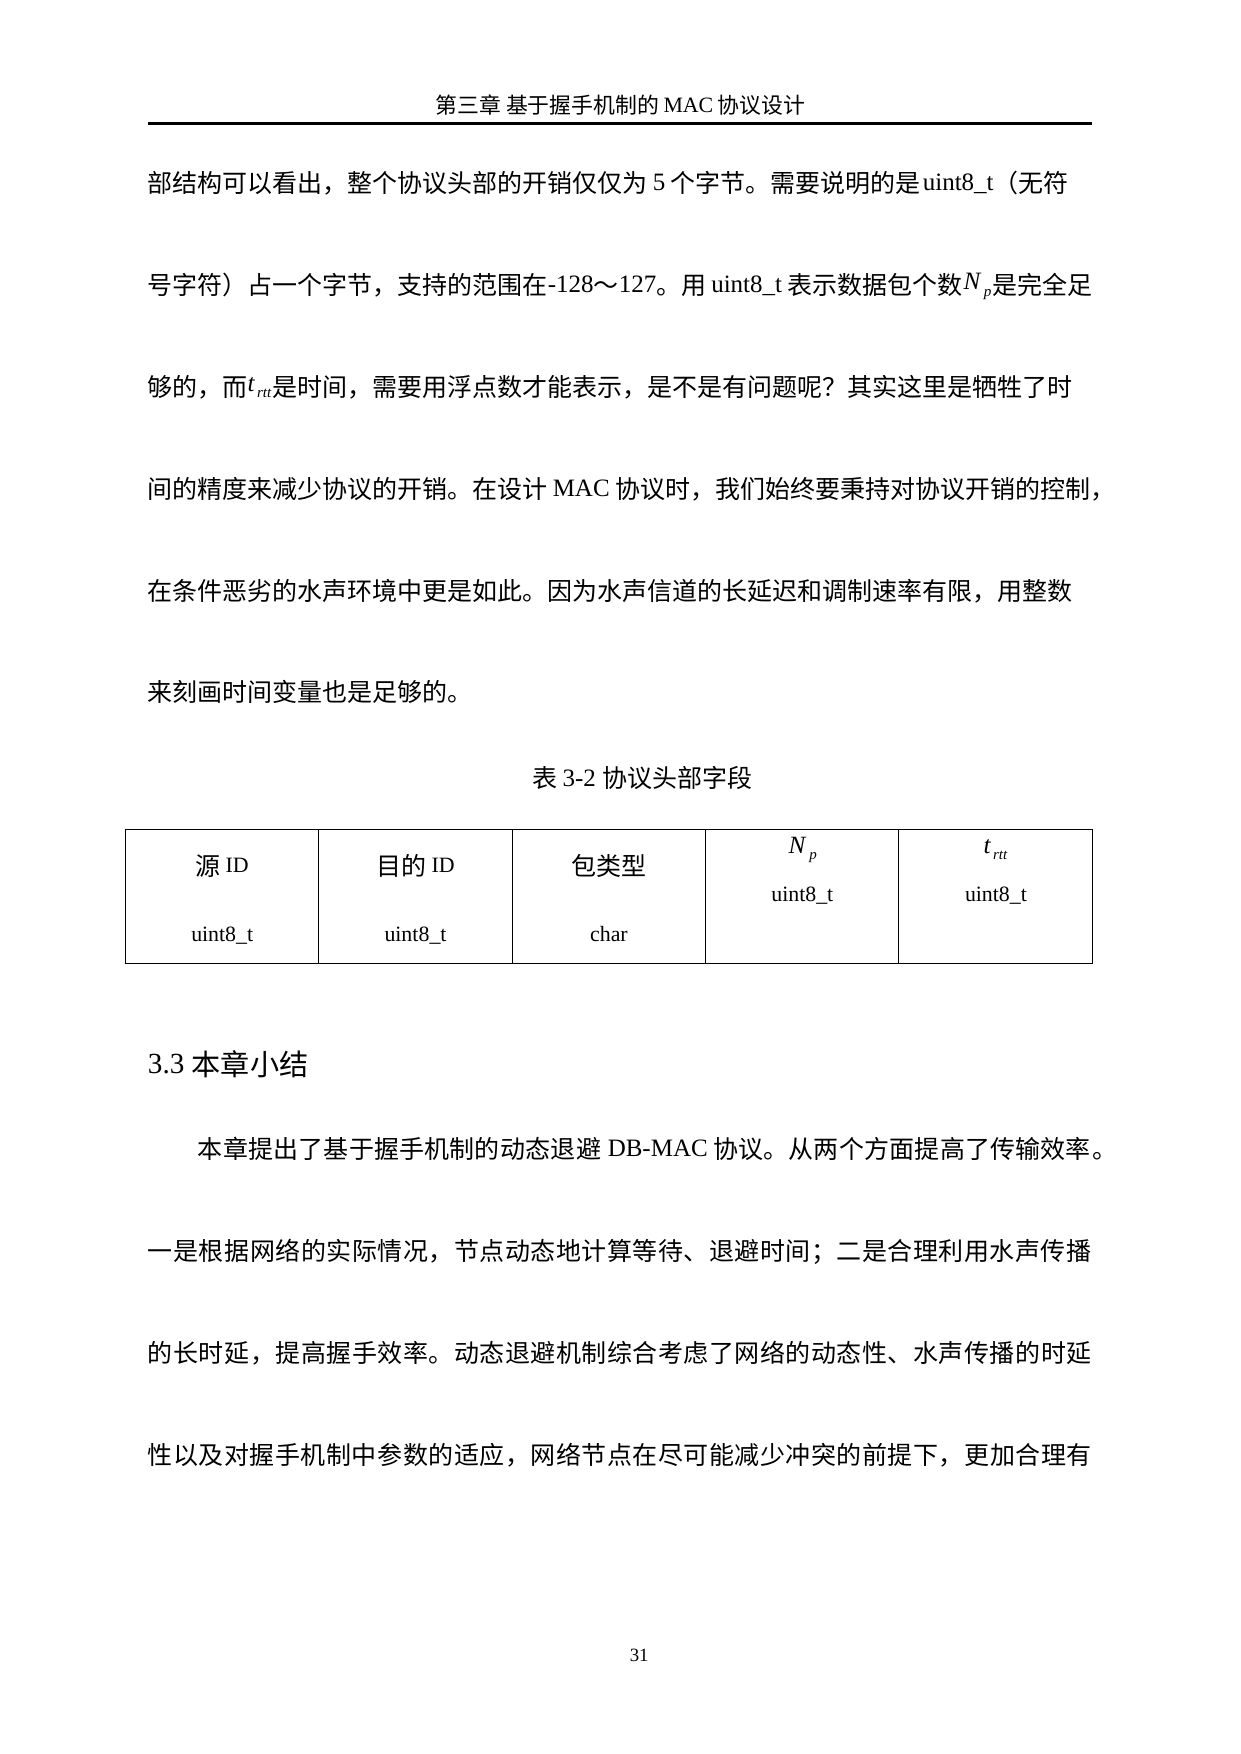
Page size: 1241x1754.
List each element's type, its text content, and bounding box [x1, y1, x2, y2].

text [148, 148, 1092, 725]
table_header 包类型 char [513, 830, 705, 963]
text 表3-2 协议头部字段 [148, 743, 1092, 811]
table_header uint8_t [706, 830, 898, 963]
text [148, 1114, 1092, 1487]
table_header 源ID uint8_t [126, 830, 318, 963]
table_header uint8_t [899, 830, 1092, 963]
subtitle 3.3 本章小结 [148, 1029, 1092, 1097]
table_header 目的ID uint8_t [319, 830, 512, 963]
